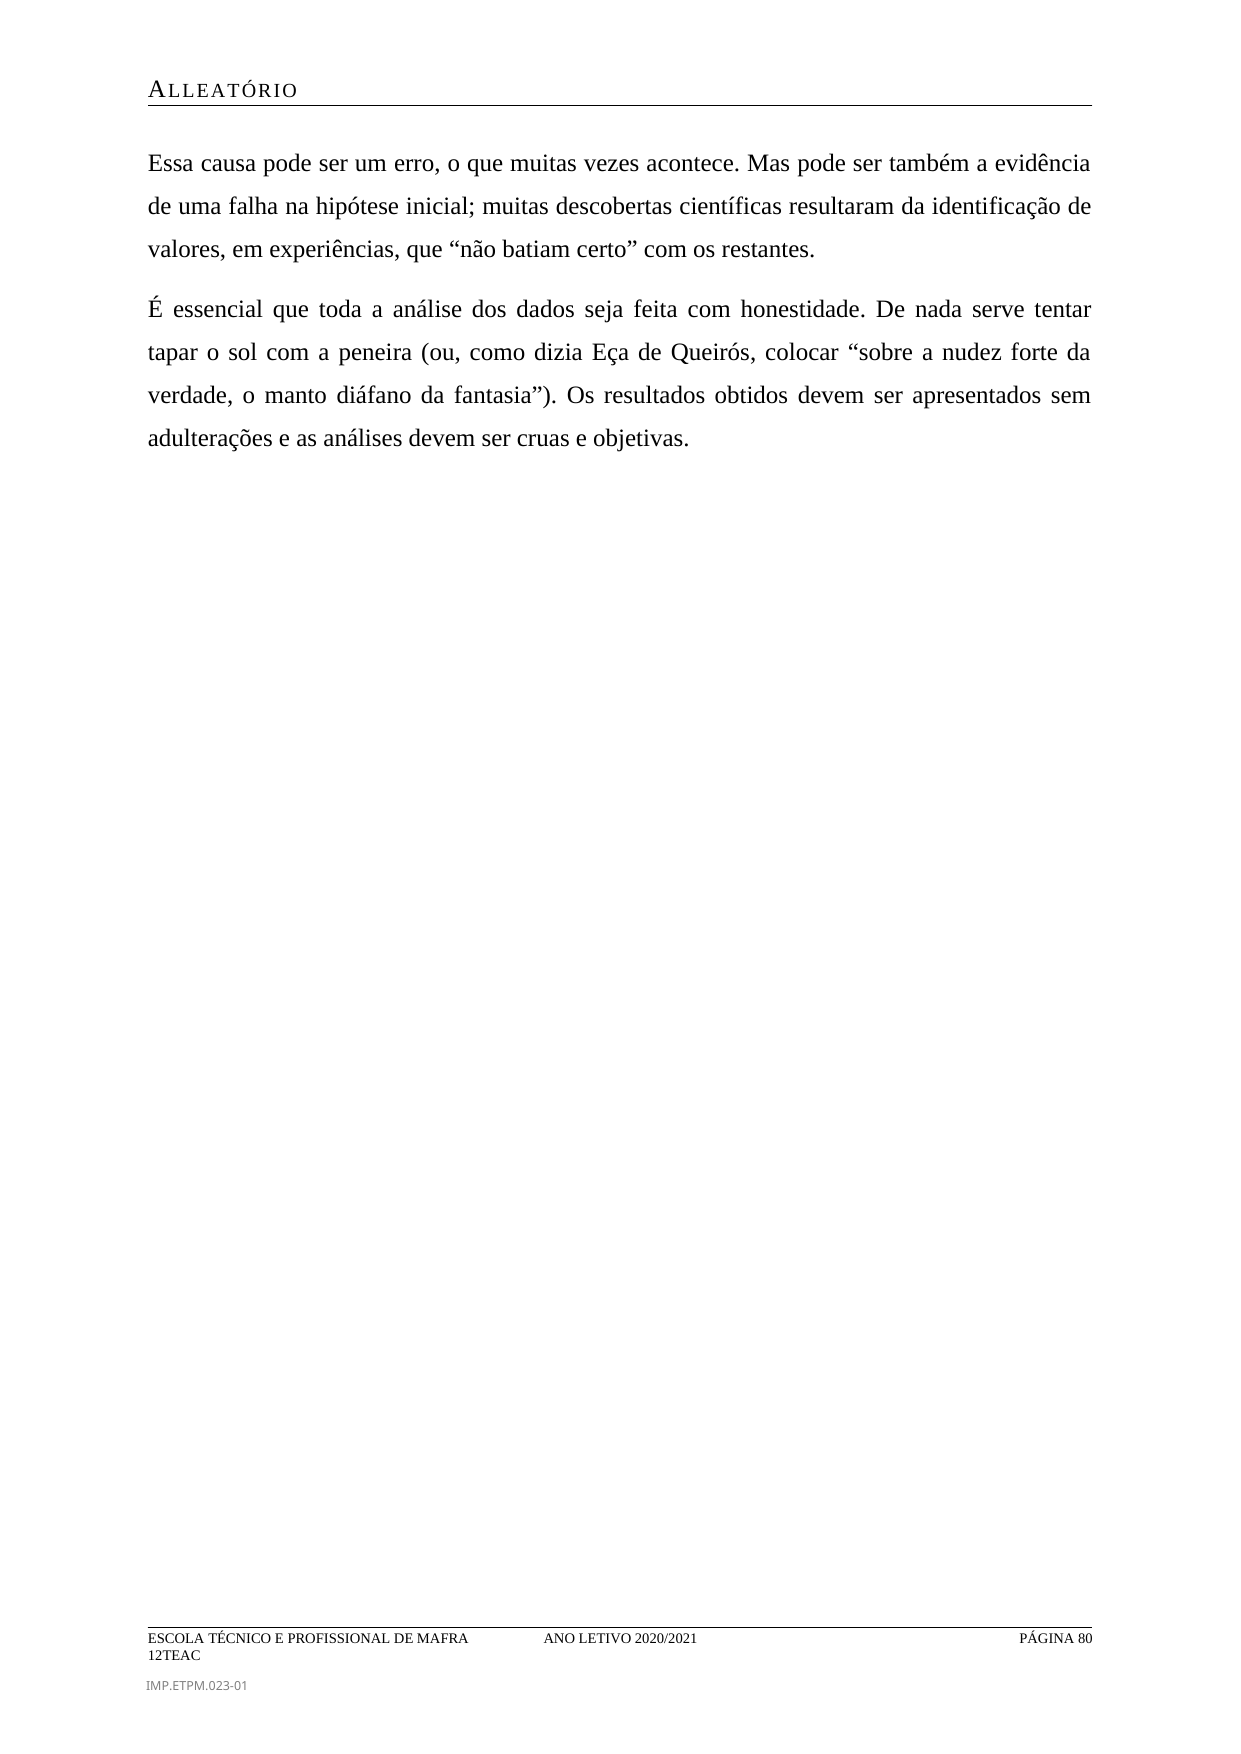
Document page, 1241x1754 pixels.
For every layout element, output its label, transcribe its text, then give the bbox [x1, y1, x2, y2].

text É essencial que toda a análise dos dados seja feita com honestidade. De nada serve tentar tapar o sol com a peneira (ou, como dizia Eça de Queirós, colocar “sobre a nudez forte da verdade, o manto diáfano da fantasia”). Os resultados obtidos devem ser apresentados sem adulterações e as análises devem ser cruas e objetivas. [148, 294, 1092, 452]
text Essa causa pode ser um erro, o que muitas vezes acontece. Mas pode ser também a evidência de uma falha na hipótese inicial; muitas descobertas científicas resultaram da identificação de valores, em experiências, que “não batiam certo” com os restantes. [148, 148, 1092, 263]
